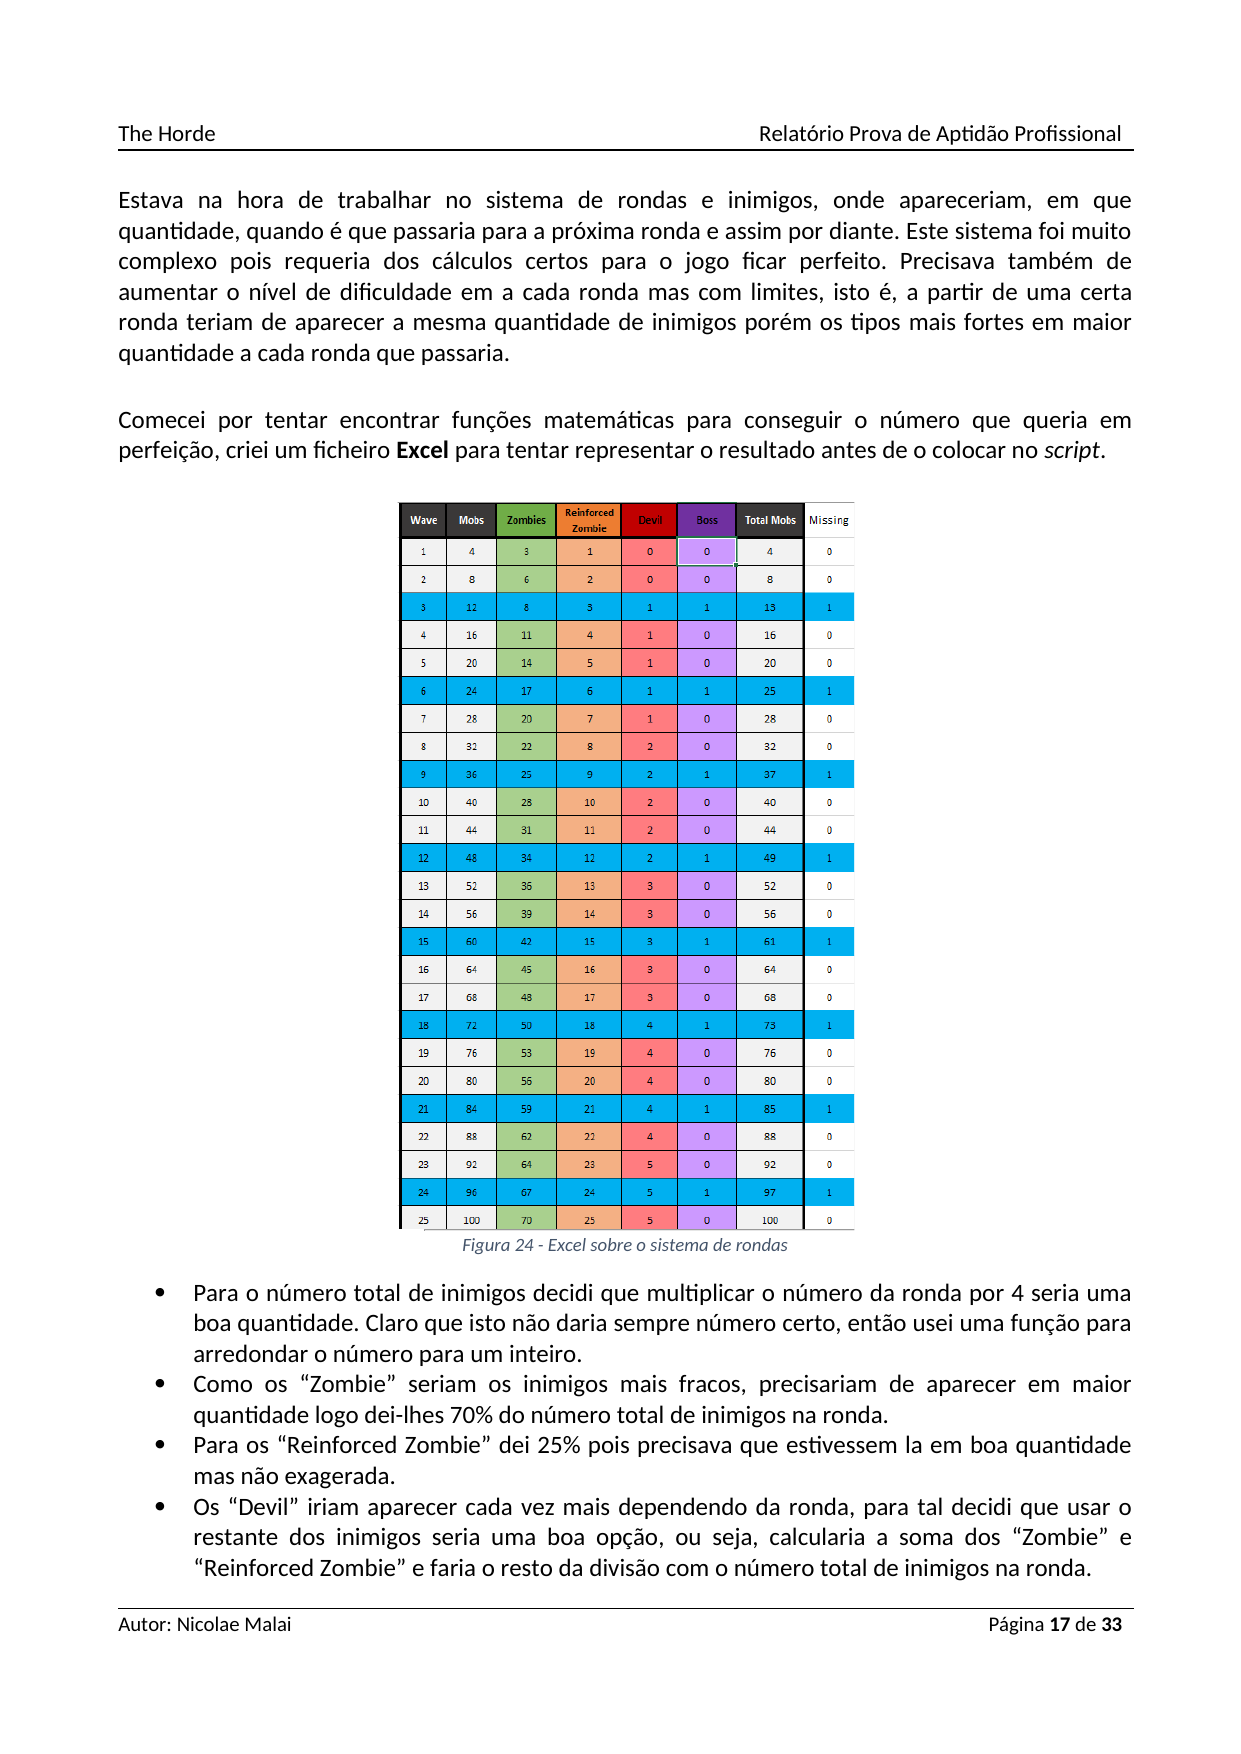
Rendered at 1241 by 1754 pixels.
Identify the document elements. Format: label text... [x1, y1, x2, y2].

list Os “Devil” iriam aparecer cada vez mais dependendo da ronda, para tal decidi que usar o restante dos inimigos seria uma boa opção, ou seja, calcularia a soma dos “Zombie” e “Reinforced Zombie” e faria o resto da divisão com o número total de inimigos na ronda. [156, 1491, 1134, 1582]
picture [397, 502, 855, 1231]
text Estava na hora de trabalhar no sistema de rondas e inimigos, onde apareceriam, em que quantidade, quando é que passaria para a próxima ronda e assim por diante. Este sistema foi muito complexo pois requeria dos cálculos certos para o jogo ficar perfeito. Precisava também de aumentar o nível de dificuldade em a cada ronda mas com limites, isto é, a partir de uma certa ronda teriam de aparecer a mesma quantidade de inimigos porém os tipos mais fortes em maior quantidade a cada ronda que passaria. [118, 184, 1134, 367]
list Para os “Reinforced Zombie” dei 25% pois precisava que estivessem la em boa quantidade mas não exagerada. [156, 1429, 1134, 1491]
list Como os “Zombie” seriam os inimigos mais fracos, precisariam de aparecer em maior quantidade logo dei-lhes 70% do número total de inimigos na ronda. [156, 1368, 1134, 1429]
text Comecei por tentar encontrar funções matemáticas para conseguir o número que queria em perfeição, criei um ficheiro Excel para tentar representar o resultado antes de o colocar no script. [118, 404, 1134, 465]
list Para o número total de inimigos decidi que multiplicar o número da ronda por 4 seria uma boa quantidade. Claro que isto não daria sempre número certo, então usei uma função para arredondar o número para um inteiro. [156, 1277, 1134, 1368]
